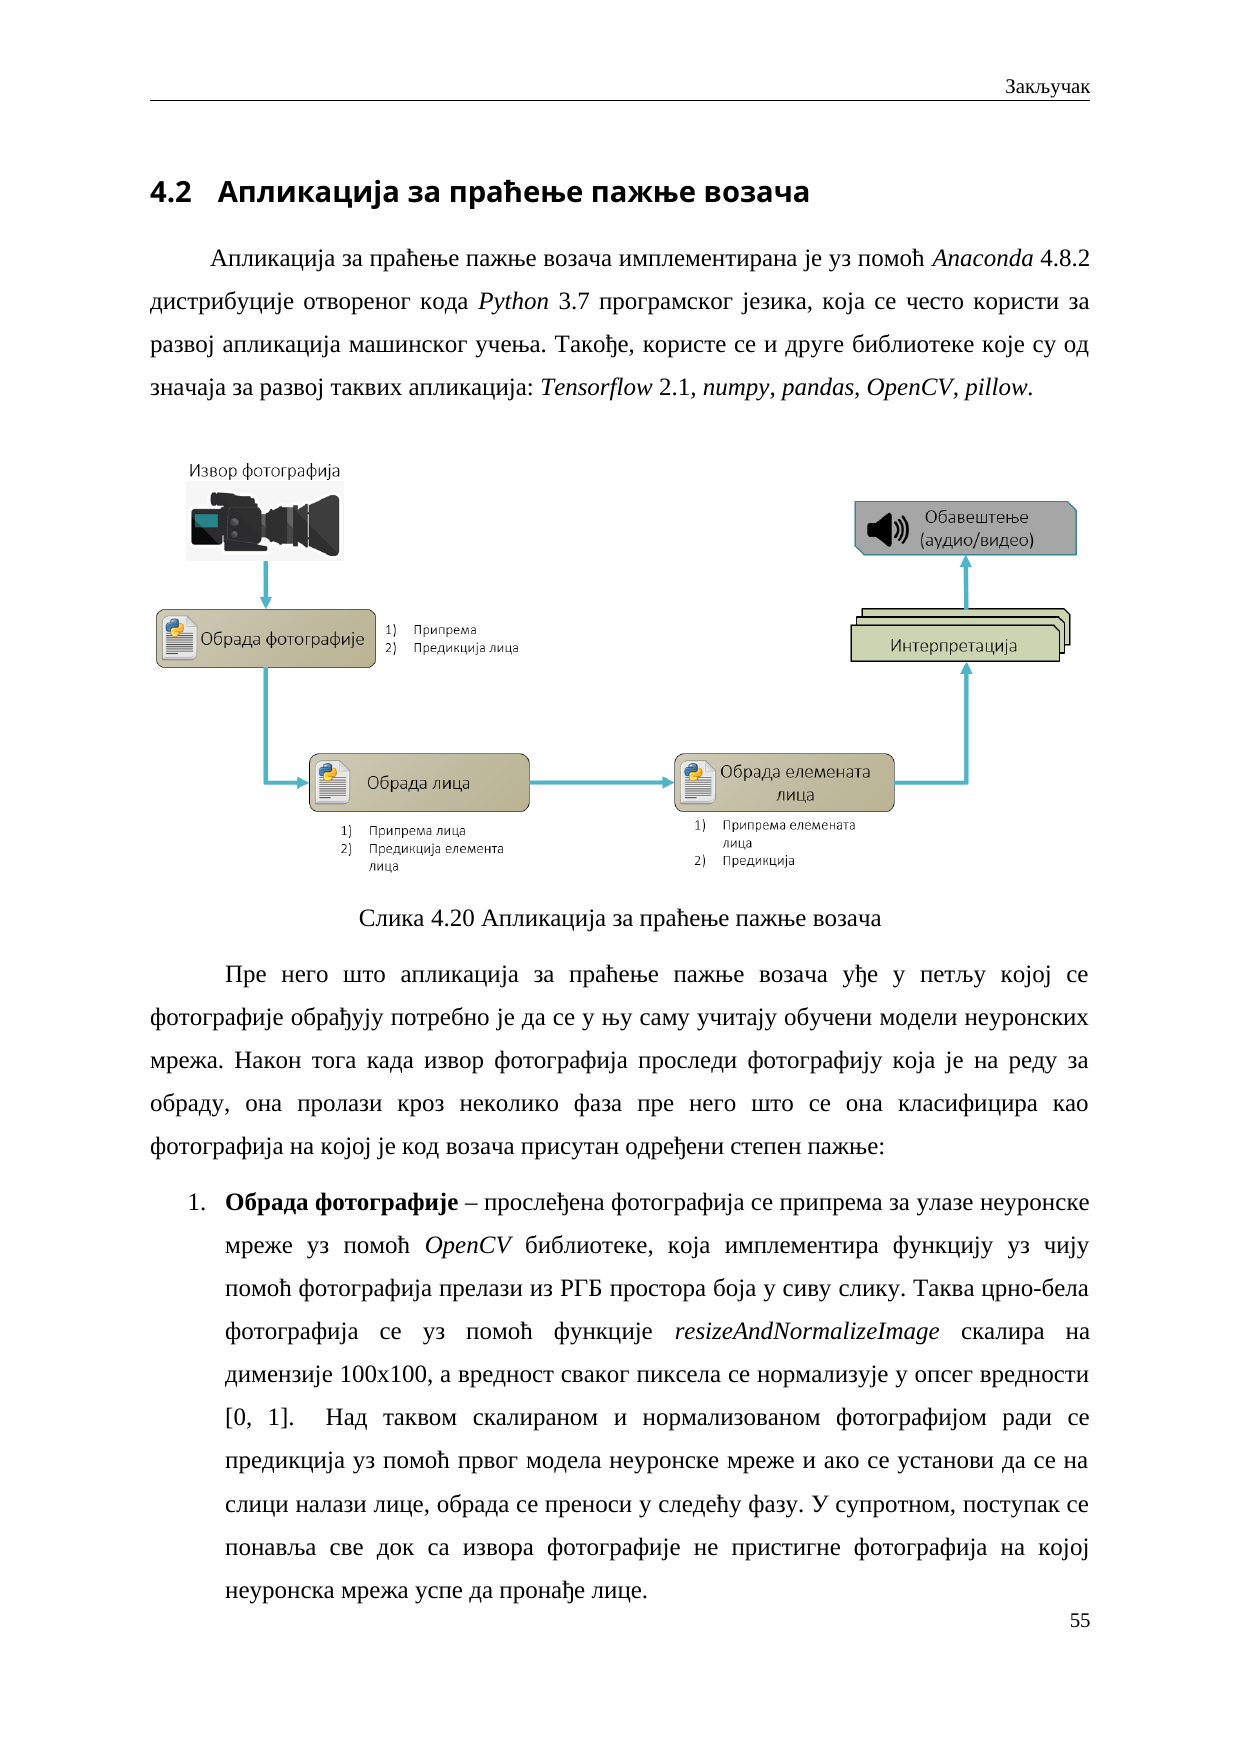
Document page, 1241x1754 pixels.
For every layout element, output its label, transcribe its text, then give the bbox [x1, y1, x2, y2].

subtitle Апликација за праћење пажње возача [150, 171, 1090, 211]
text Пре него што апликација за праћење пажње возача уђе у петљу којој се фотографије обрађују потребно је да се у њу саму учитају обучени модели неуронских мрежа. Након тога када извор фотографија проследи фотографију која је на реду за обраду, она пролази кроз неколико фаза пре него што се она класифицира као фотографија на којој је код возача присутан одређени степен пажње: [150, 959, 1090, 1160]
text Апликација за праћење пажње возача имплементирана је уз помоћ Anaconda 4.8.2 дистрибуције отвореног кода Python 3.7 програмског језика, која се често користи за развој апликација машинског учења. Такође, користе се и друге библиотеке које су од значаја за развој таквих апликација: Tensorflow 2.1, numpy, pandas, OpenCV, pillow. [150, 243, 1090, 401]
list Обрада фотографије – прослеђена фотографија се припрема за улазе неуронске мреже уз помоћ OpenCV библиотеке, која имплементира функцију уз чију помоћ фотографија прелази из РГБ простора боја у сиву слику. Таква црно-бела фотографија се уз помоћ функције resizeAndNormalizeImage скалира на димензије 100x100, а вредност сваког пиксела се нормализује у опсег вредности [0, 1]. Над таквом скалираном и нормализованом фотографијом ради се предикција уз помоћ првог модела неуронске мреже и ако се установи да се на слици налази лице, обрада се преноси у следећу фазу. У супротном, поступак се понавља све док са извора фотографије не пристигне фотографија на којој неуронска мрежа успе да пронађе лице. [187, 1187, 1090, 1604]
picture [150, 427, 1091, 877]
